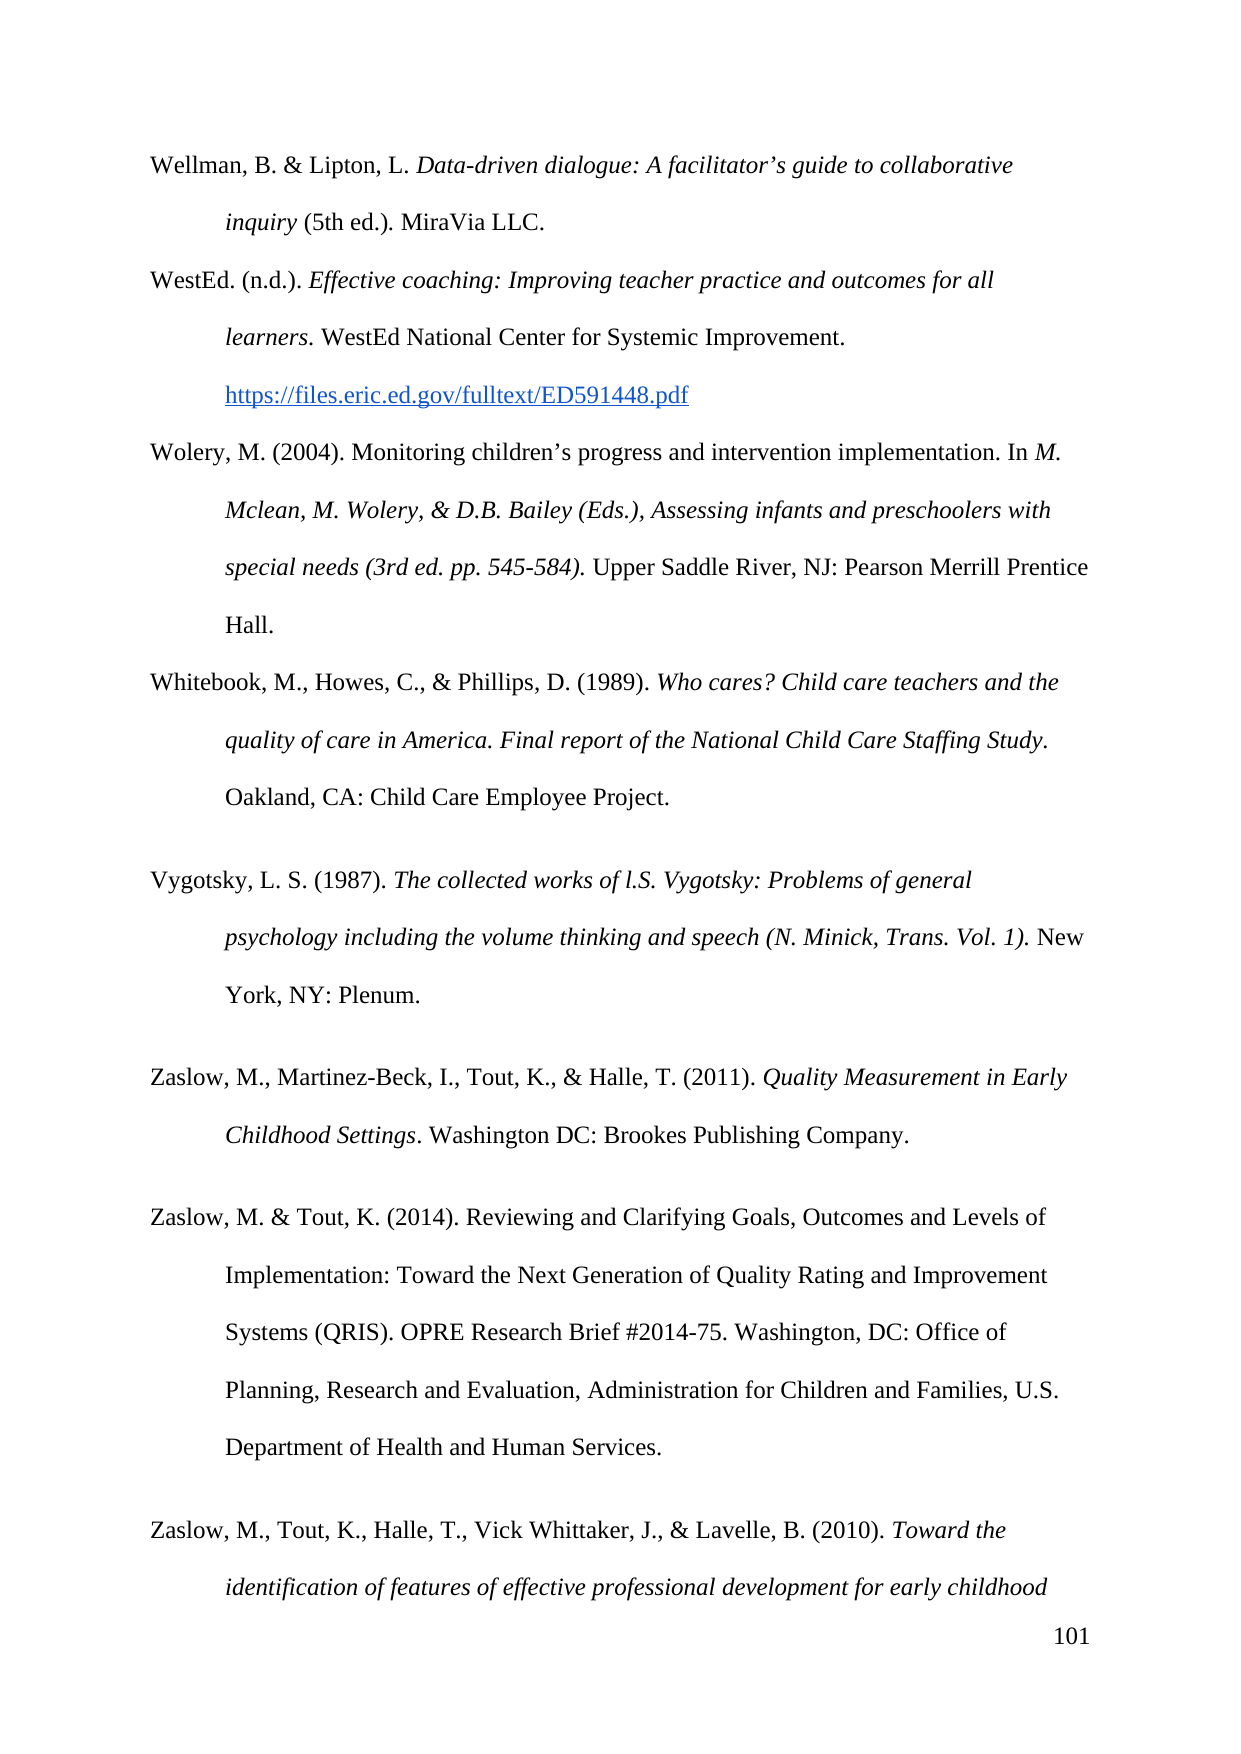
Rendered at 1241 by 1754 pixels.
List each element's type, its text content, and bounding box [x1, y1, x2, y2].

text Zaslow, M., Martinez-Beck, I., Tout, K., & Halle, T. (2011). Quality Measurement in Early Childhood Settings. Washington DC: Brookes Publishing Company. [150, 1062, 1090, 1149]
text Zaslow, M. & Tout, K. (2014). Reviewing and Clarifying Goals, Outcomes and Levels of Implementation: Toward the Next Generation of Quality Rating and Improvement Systems (QRIS). OPRE Research Brief #2014-75. Washington, DC: Office of Planning, Research and Evaluation, Administration for Children and Families, U.S. Department of Health and Human Services. [150, 1202, 1090, 1461]
text Wolery, M. (2004). Monitoring children’s progress and intervention implementation. In M. Mclean, M. Wolery, & D.B. Bailey (Eds.), Assessing infants and preschoolers with special needs (3rd ed. pp. 545-584). Upper Saddle River, NJ: Pearson Merrill Prentice Hall. [150, 437, 1090, 639]
text WestEd. (n.d.). Effective coaching: Improving teacher practice and outcomes for all learners. WestEd National Center for Systemic Improvement. https://files.eric.ed.gov/fulltext/ED591448.pdf [150, 265, 1090, 409]
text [150, 1515, 1090, 1601]
text Wellman, B. & Lipton, L. Data-driven dialogue: A facilitator’s guide to collaborative inquiry (5th ed.). MiraVia LLC. [150, 150, 1090, 236]
text Whitebook, M., Howes, C., & Phillips, D. (1989). Who cares? Child care teachers and the quality of care in America. Final report of the National Child Care Staffing Study. Oakland, CA: Child Care Employee Project. [150, 667, 1090, 811]
text Vygotsky, L. S. (1987). The collected works of l.S. Vygotsky: Problems of general psychology including the volume thinking and speech (N. Minick, Trans. Vol. 1). New York, NY: Plenum. [150, 865, 1090, 1009]
